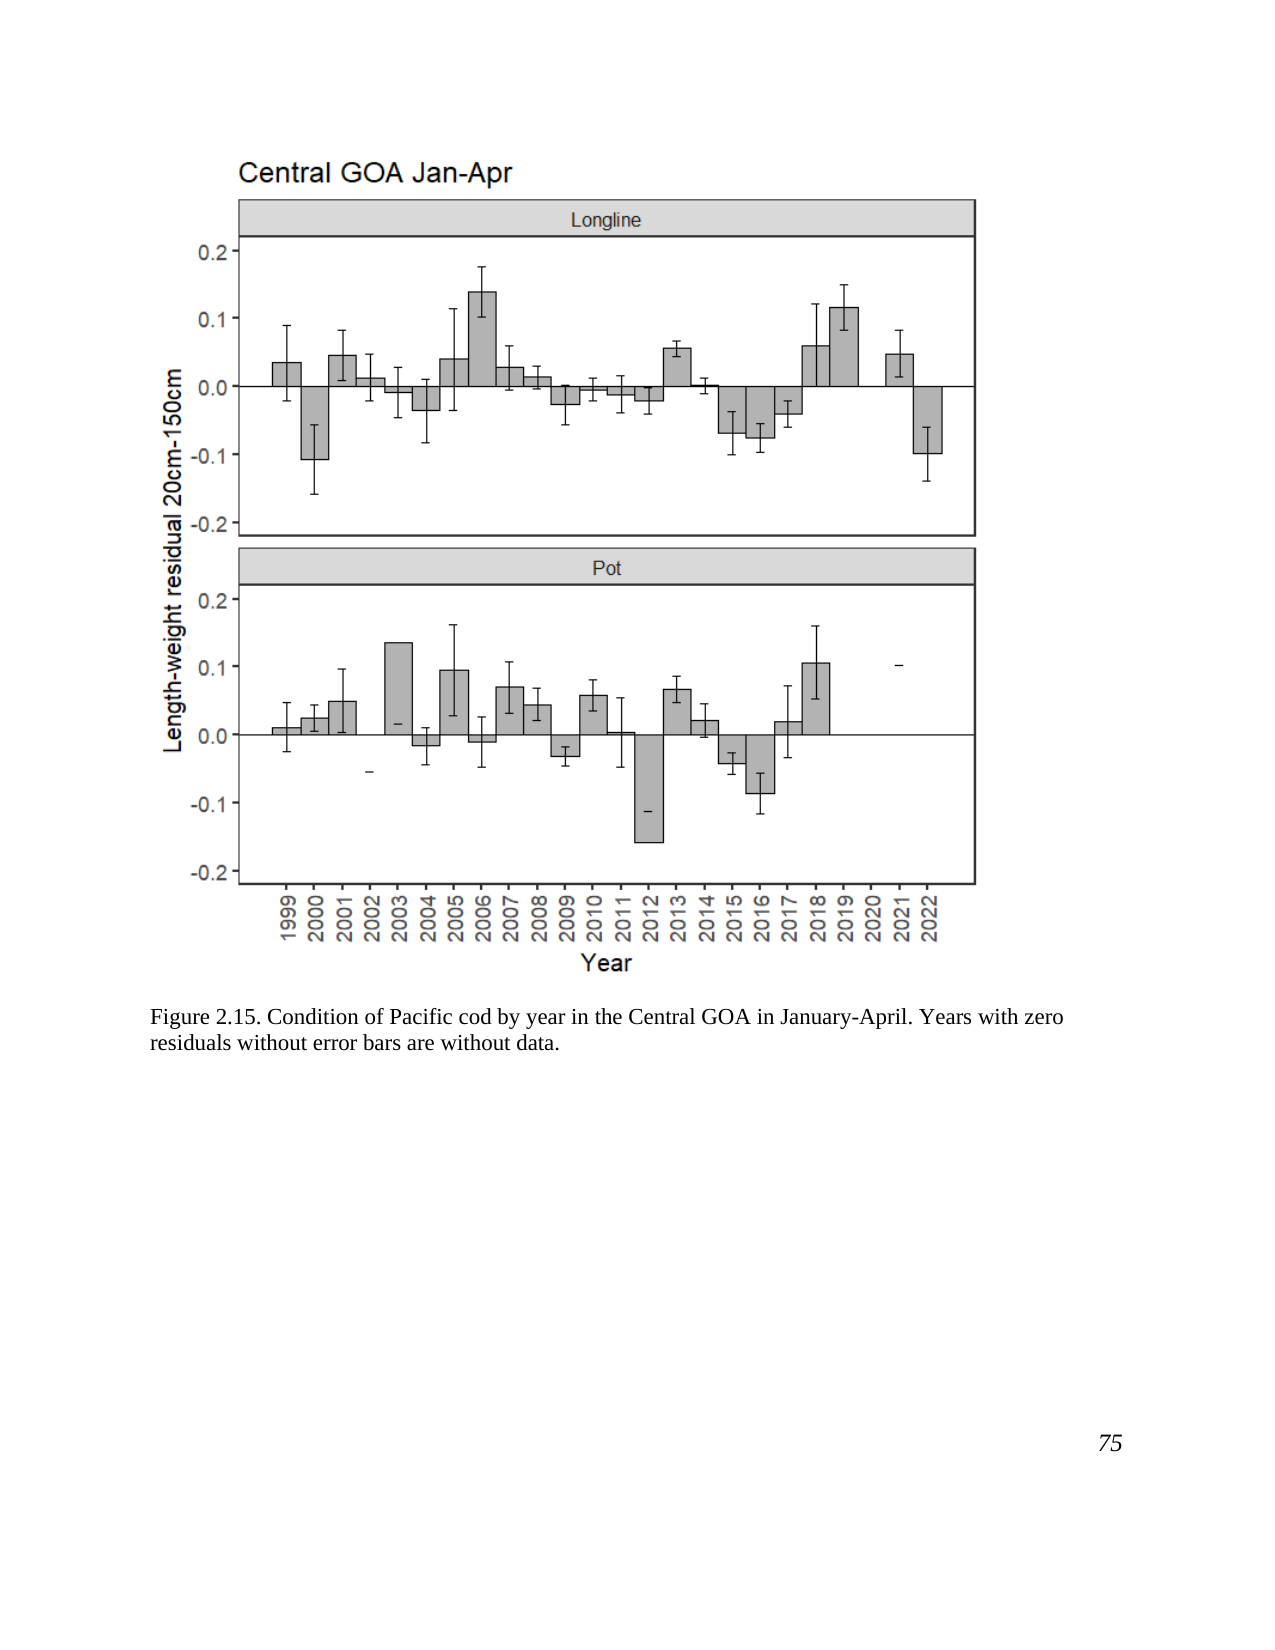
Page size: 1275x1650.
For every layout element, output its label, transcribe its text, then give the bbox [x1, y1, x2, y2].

picture [150, 150, 987, 987]
text Figure 2.15. Condition of Pacific cod by year in the Central GOA in January-April. Years with zero residuals without error bars are without data. [150, 1003, 1125, 1056]
